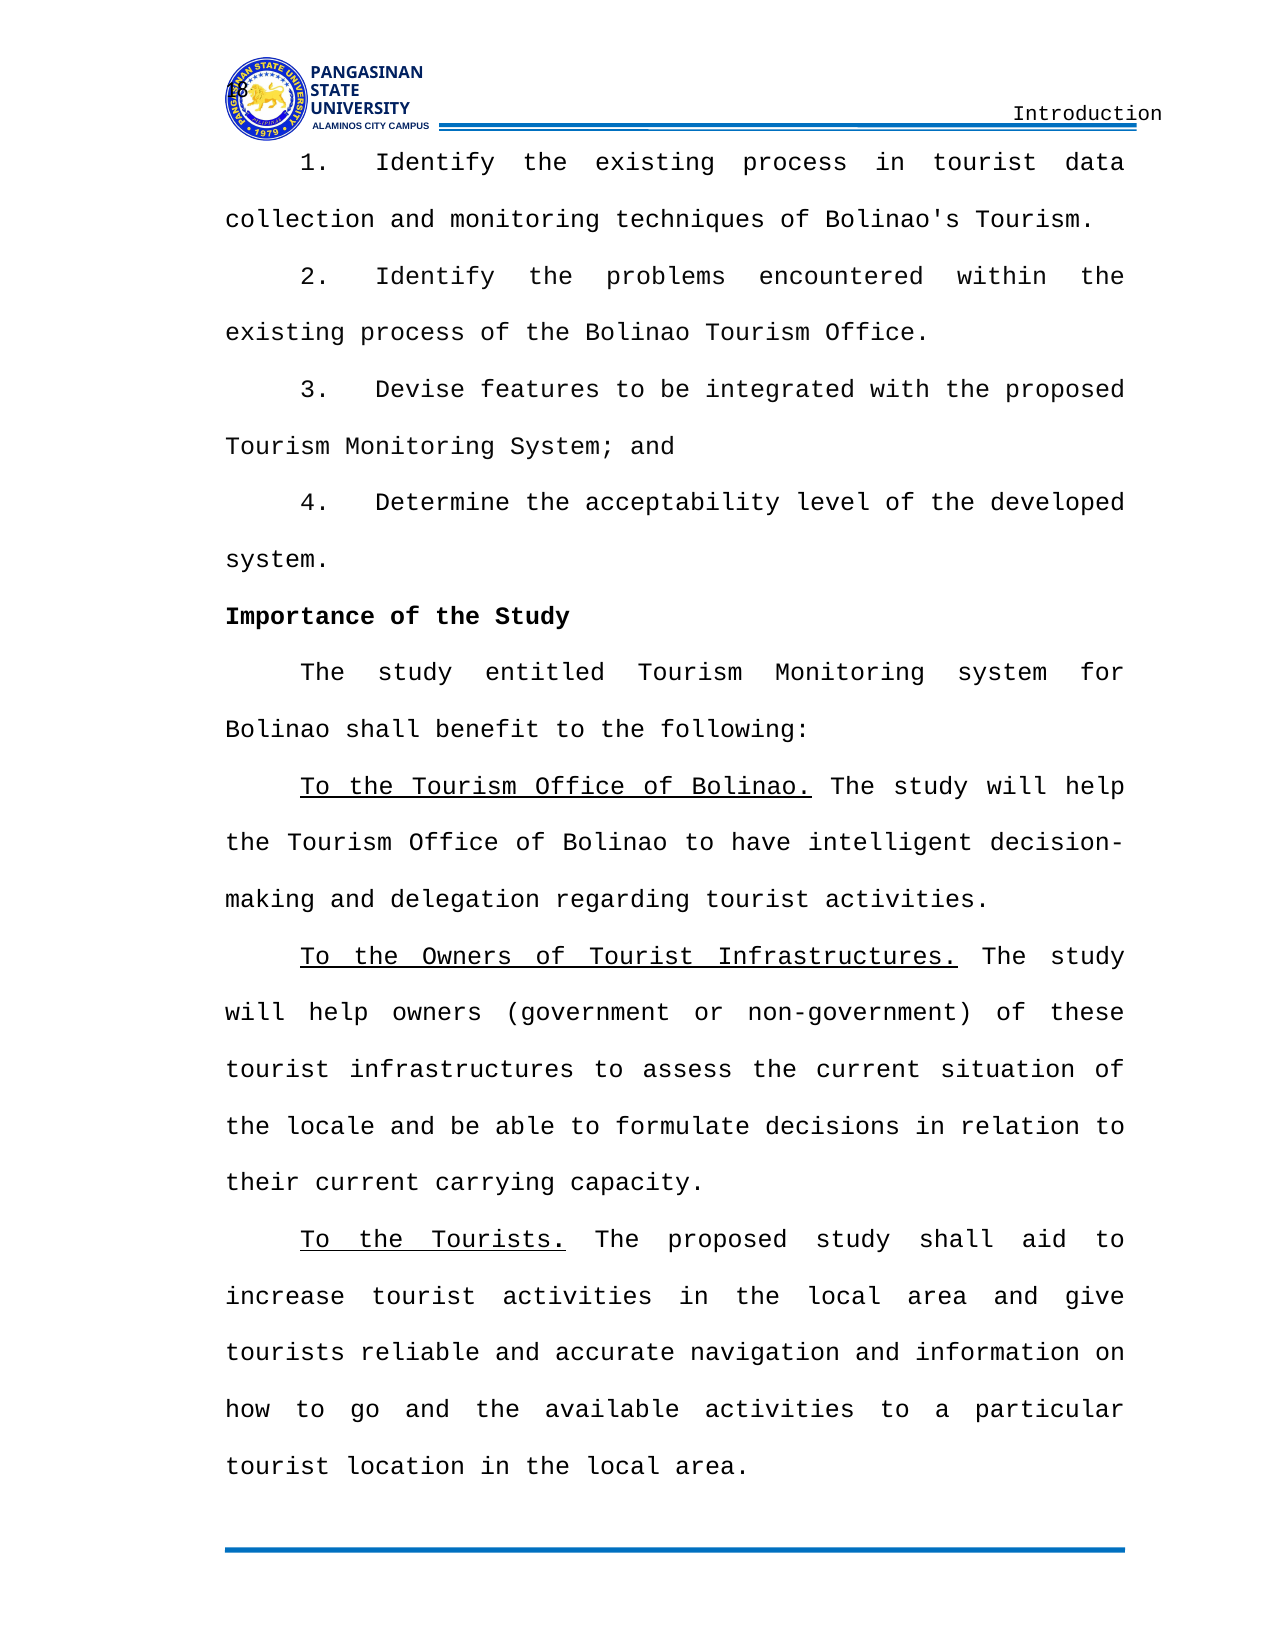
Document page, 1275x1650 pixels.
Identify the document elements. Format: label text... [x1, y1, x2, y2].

list Devise features to be integrated with the proposed Tourism Monitoring System; and [225, 377, 1125, 462]
list Determine the acceptability level of the developed system. [225, 490, 1125, 575]
text To the Tourists. The proposed study shall aid to increase tourist activities in the local area and give tourists reliable and accurate navigation and information on how to go and the available activities to a particular tourist location in the local area. [225, 1227, 1125, 1482]
list Identify the problems encountered within the existing process of the Bolinao Tourism Office. [225, 263, 1125, 348]
text To the Owners of Tourist Infrastructures. The study will help owners (government or non-government) of these tourist infrastructures to assess the current situation of the locale and be able to formulate decisions in relation to their current carrying capacity. [225, 943, 1125, 1198]
list Identify the existing process in tourist data collection and monitoring techniques of Bolinao's Tourism. [225, 150, 1125, 235]
text The study entitled Tourism Monitoring system for Bolinao shall benefit to the following: [225, 660, 1125, 745]
picture [225, 57, 308, 141]
text To the Tourism Office of Bolinao. The study will help the Tourism Office of Bolinao to have intelligent decision-making and delegation regarding tourist activities. [225, 773, 1125, 915]
subtitle Importance of the Study [225, 603, 1125, 632]
